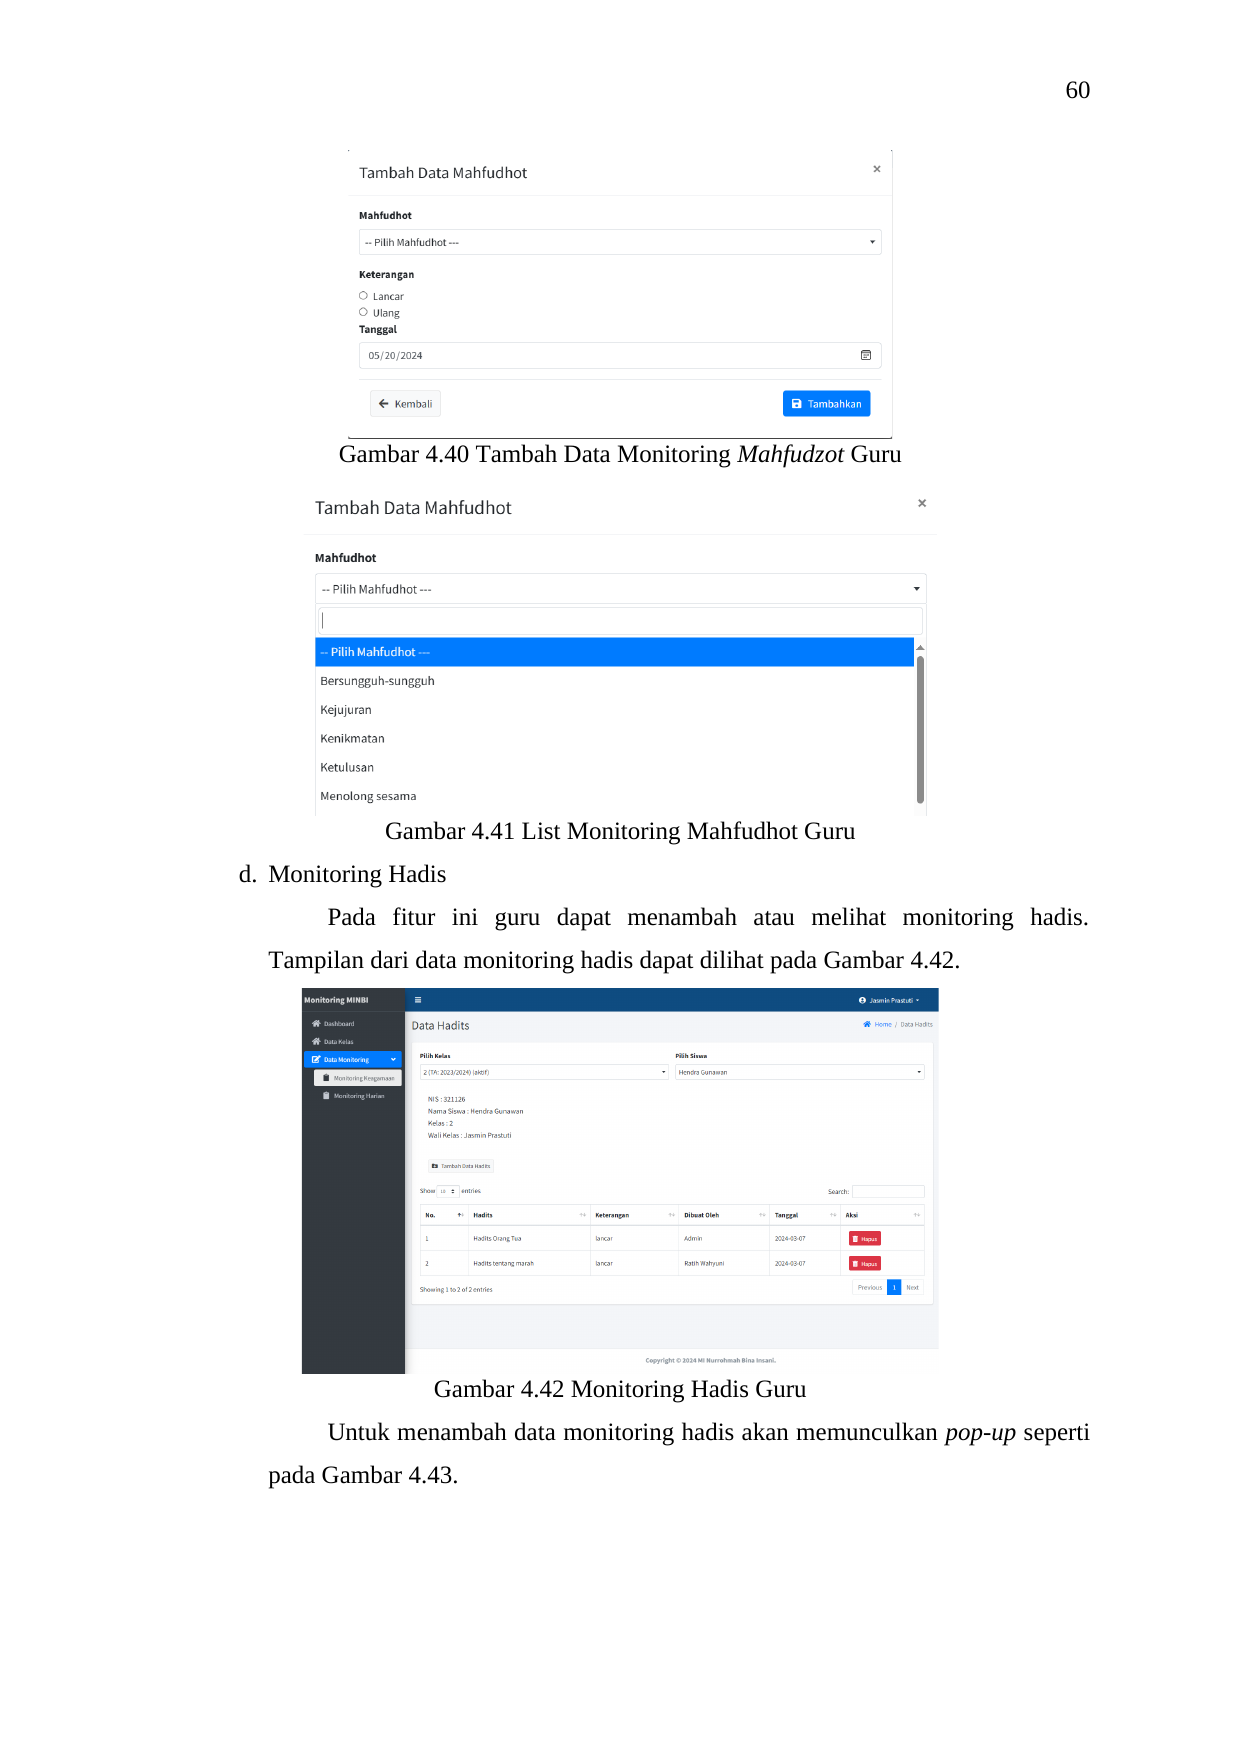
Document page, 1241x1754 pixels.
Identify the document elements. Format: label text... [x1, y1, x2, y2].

text Untuk menambah data monitoring hadis akan memunculkan pop-up seperti pada Gambar 4.43. [268, 1417, 1090, 1489]
picture [301, 988, 939, 1374]
text Gambar 4.42 Monitoring Hadis Guru [150, 1374, 1090, 1403]
picture [303, 481, 937, 816]
text Gambar 4.40 Tambah Data Monitoring Mahfudzot Guru [150, 439, 1090, 467]
list Monitoring Hadis [239, 859, 1090, 888]
text Gambar 4.41 List Monitoring Mahfudhot Guru [150, 816, 1090, 844]
text Pada fitur ini guru dapat menambah atau melihat monitoring hadis. Tampilan dari data monitoring hadis dapat dilihat pada Gambar 4.42. [268, 902, 1090, 974]
picture [348, 150, 893, 439]
